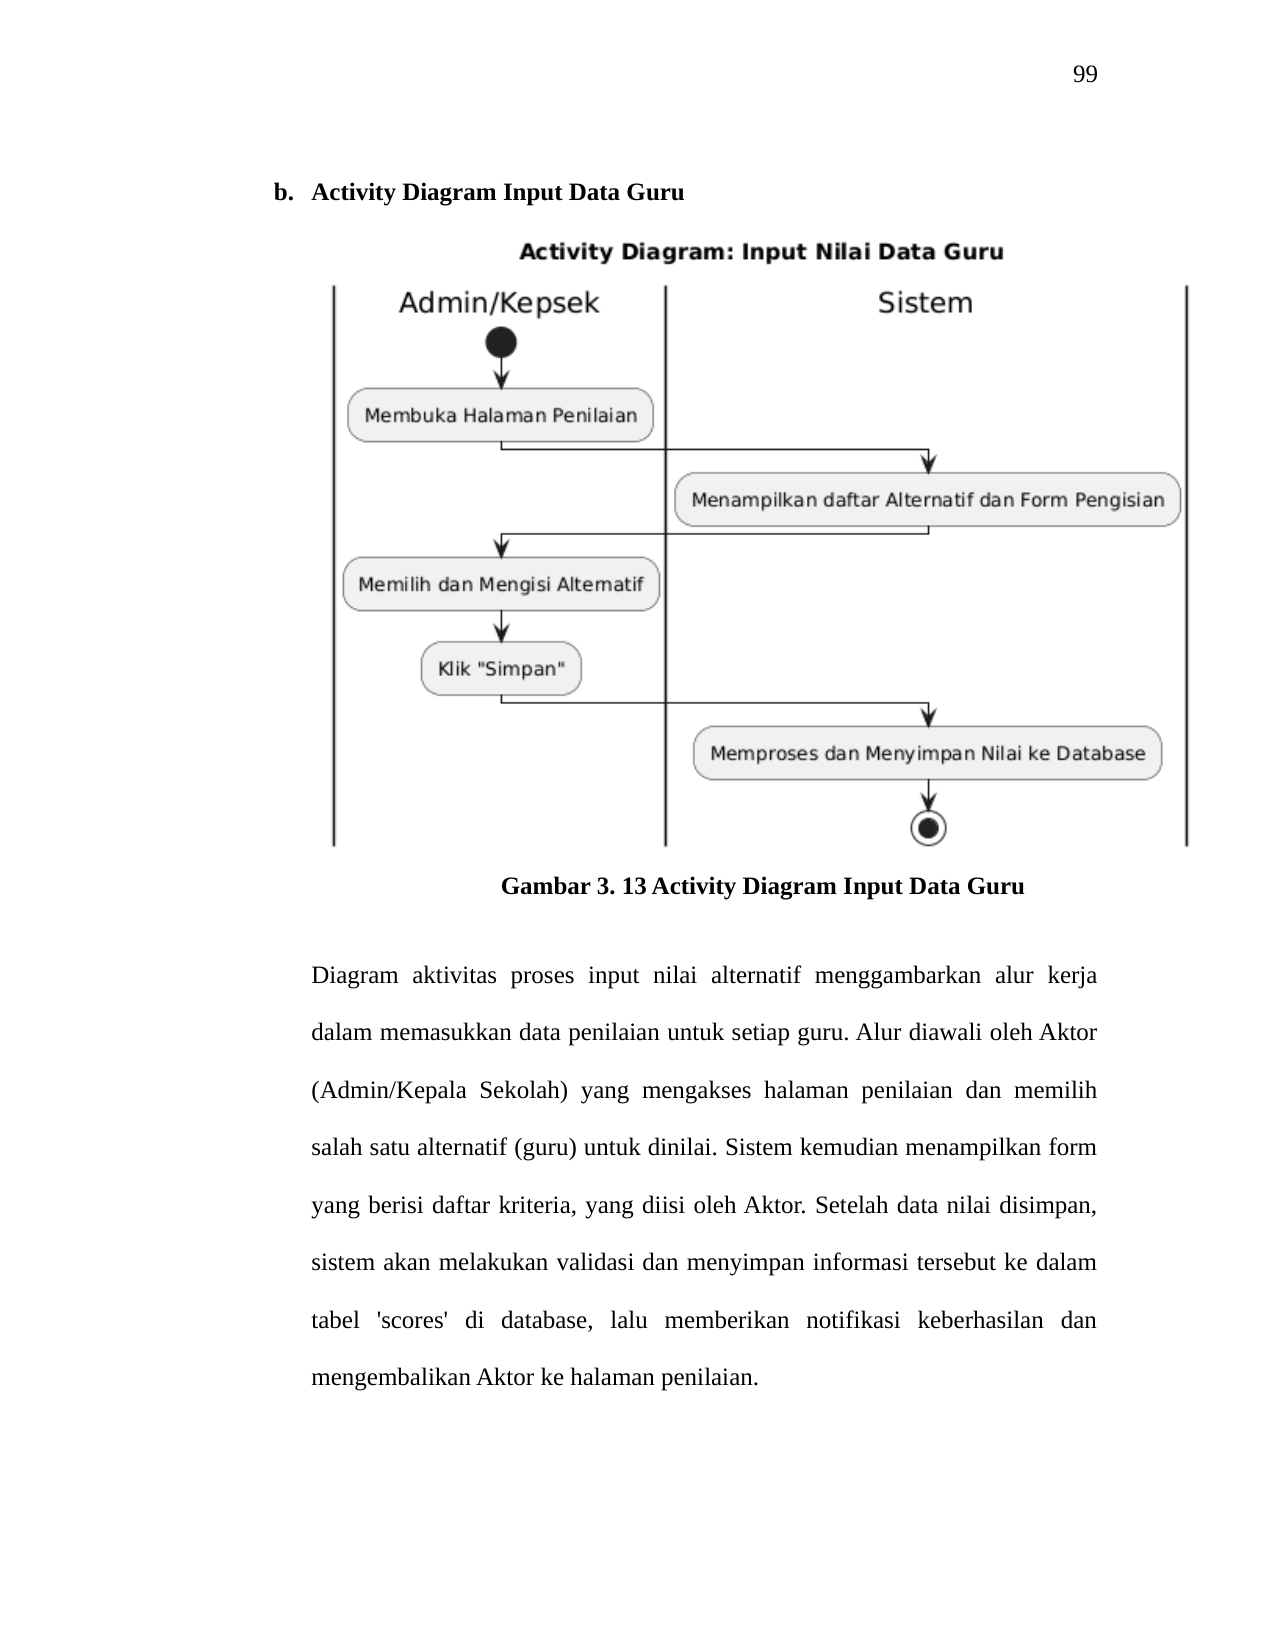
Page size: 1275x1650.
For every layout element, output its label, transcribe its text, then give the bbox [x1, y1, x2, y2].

picture [310, 208, 1216, 862]
list Activity Diagram Input Data Guru [274, 177, 1098, 206]
list Diagram aktivitas proses input nilai alternatif menggambarkan alur kerja dalam memasukkan data penilaian untuk setiap guru. Alur diawali oleh Aktor (Admin/Kepala Sekolah) yang mengakses halaman penilaian dan memilih salah satu alternatif (guru) untuk dinilai. Sistem kemudian menampilkan form yang berisi daftar kriteria, yang diisi oleh Aktor. Setelah data nilai disimpan, sistem akan melakukan validasi dan menyimpan informasi tersebut ke dalam tabel 'scores' di database, lalu memberikan notifikasi keberhasilan dan mengembalikan Aktor ke halaman penilaian. [311, 960, 1098, 1391]
